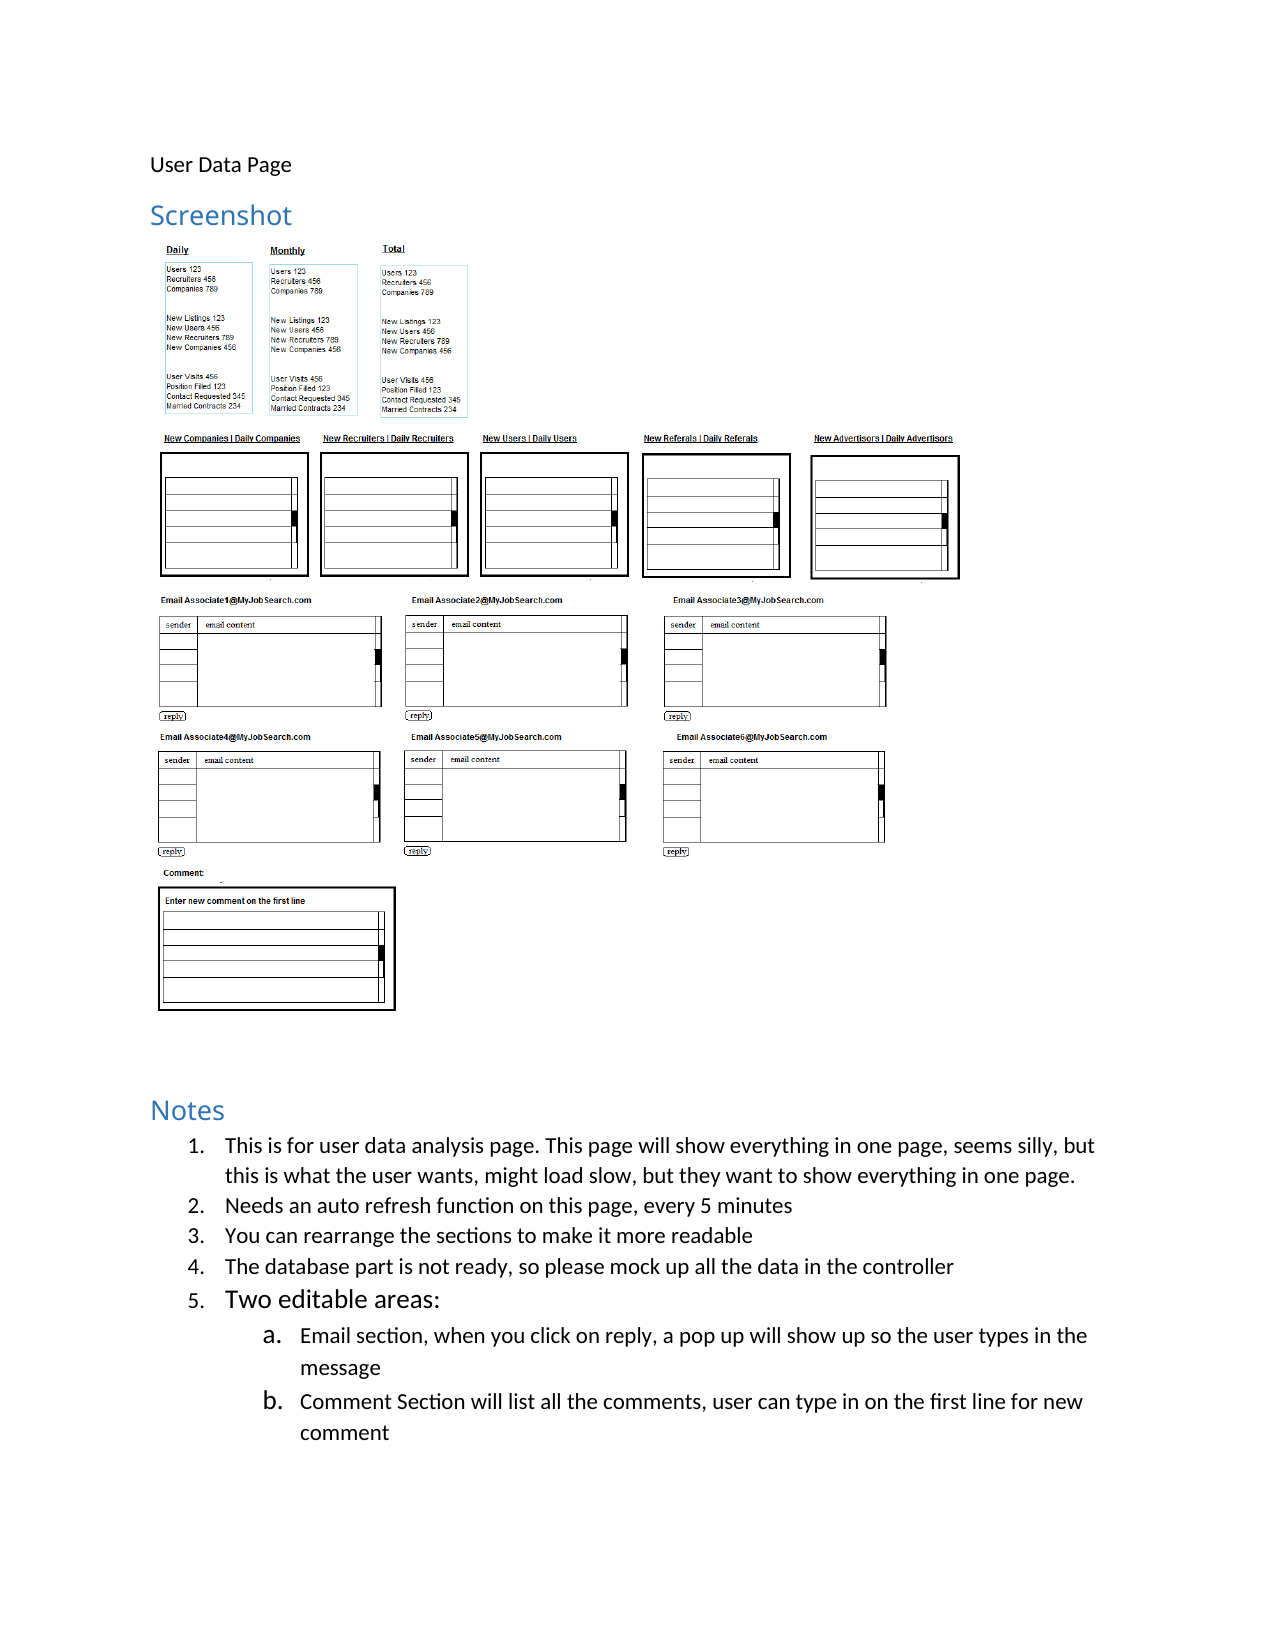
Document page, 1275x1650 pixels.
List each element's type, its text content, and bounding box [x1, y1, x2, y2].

list Email section, when you click on reply, a pop up will show up so the user types in the message [262, 1318, 1125, 1381]
subtitle Screenshot [150, 197, 1125, 234]
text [150, 150, 1125, 178]
subtitle Notes [150, 1091, 1125, 1128]
picture [150, 236, 1125, 1073]
list Two editable areas: [187, 1282, 1125, 1315]
list The database part is not ready, so please mock up all the data in the controller [187, 1252, 1125, 1280]
list Needs an auto refresh function on this page, every 5 minutes [187, 1191, 1125, 1219]
list Comment Section will list all the comments, user can type in on the first line for new comment [262, 1383, 1125, 1446]
list You can rearrange the sections to make it more readable [187, 1222, 1125, 1250]
list This is for user data analysis page. This page will show everything in one page, seems silly, but this is what the user wants, might load slow, but they want to show everything in one page. [187, 1131, 1125, 1189]
